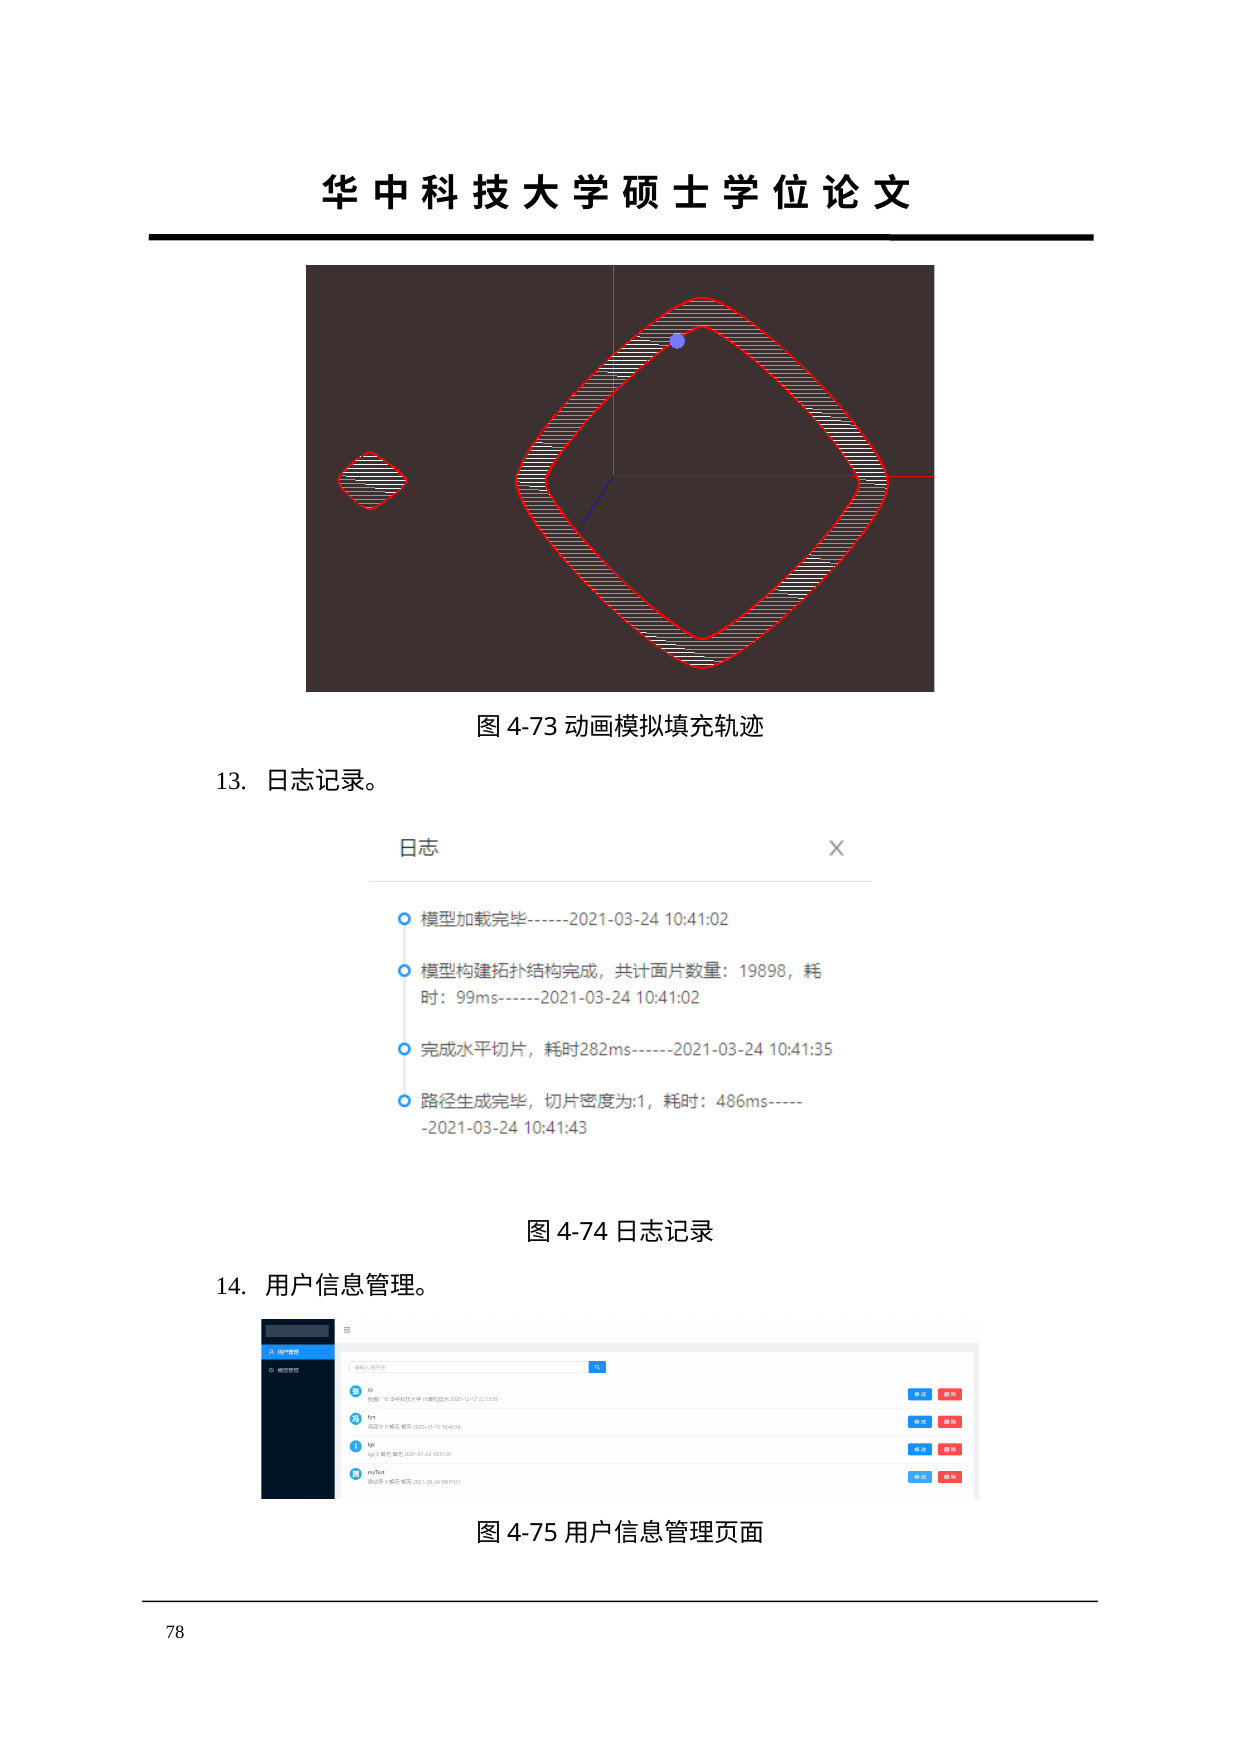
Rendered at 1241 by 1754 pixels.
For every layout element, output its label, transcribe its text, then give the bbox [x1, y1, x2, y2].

picture [306, 265, 935, 692]
picture [368, 815, 872, 1197]
picture [261, 1319, 980, 1499]
list 用户信息管理。 [165, 1265, 1075, 1302]
list 日志记录。 [165, 761, 1075, 797]
